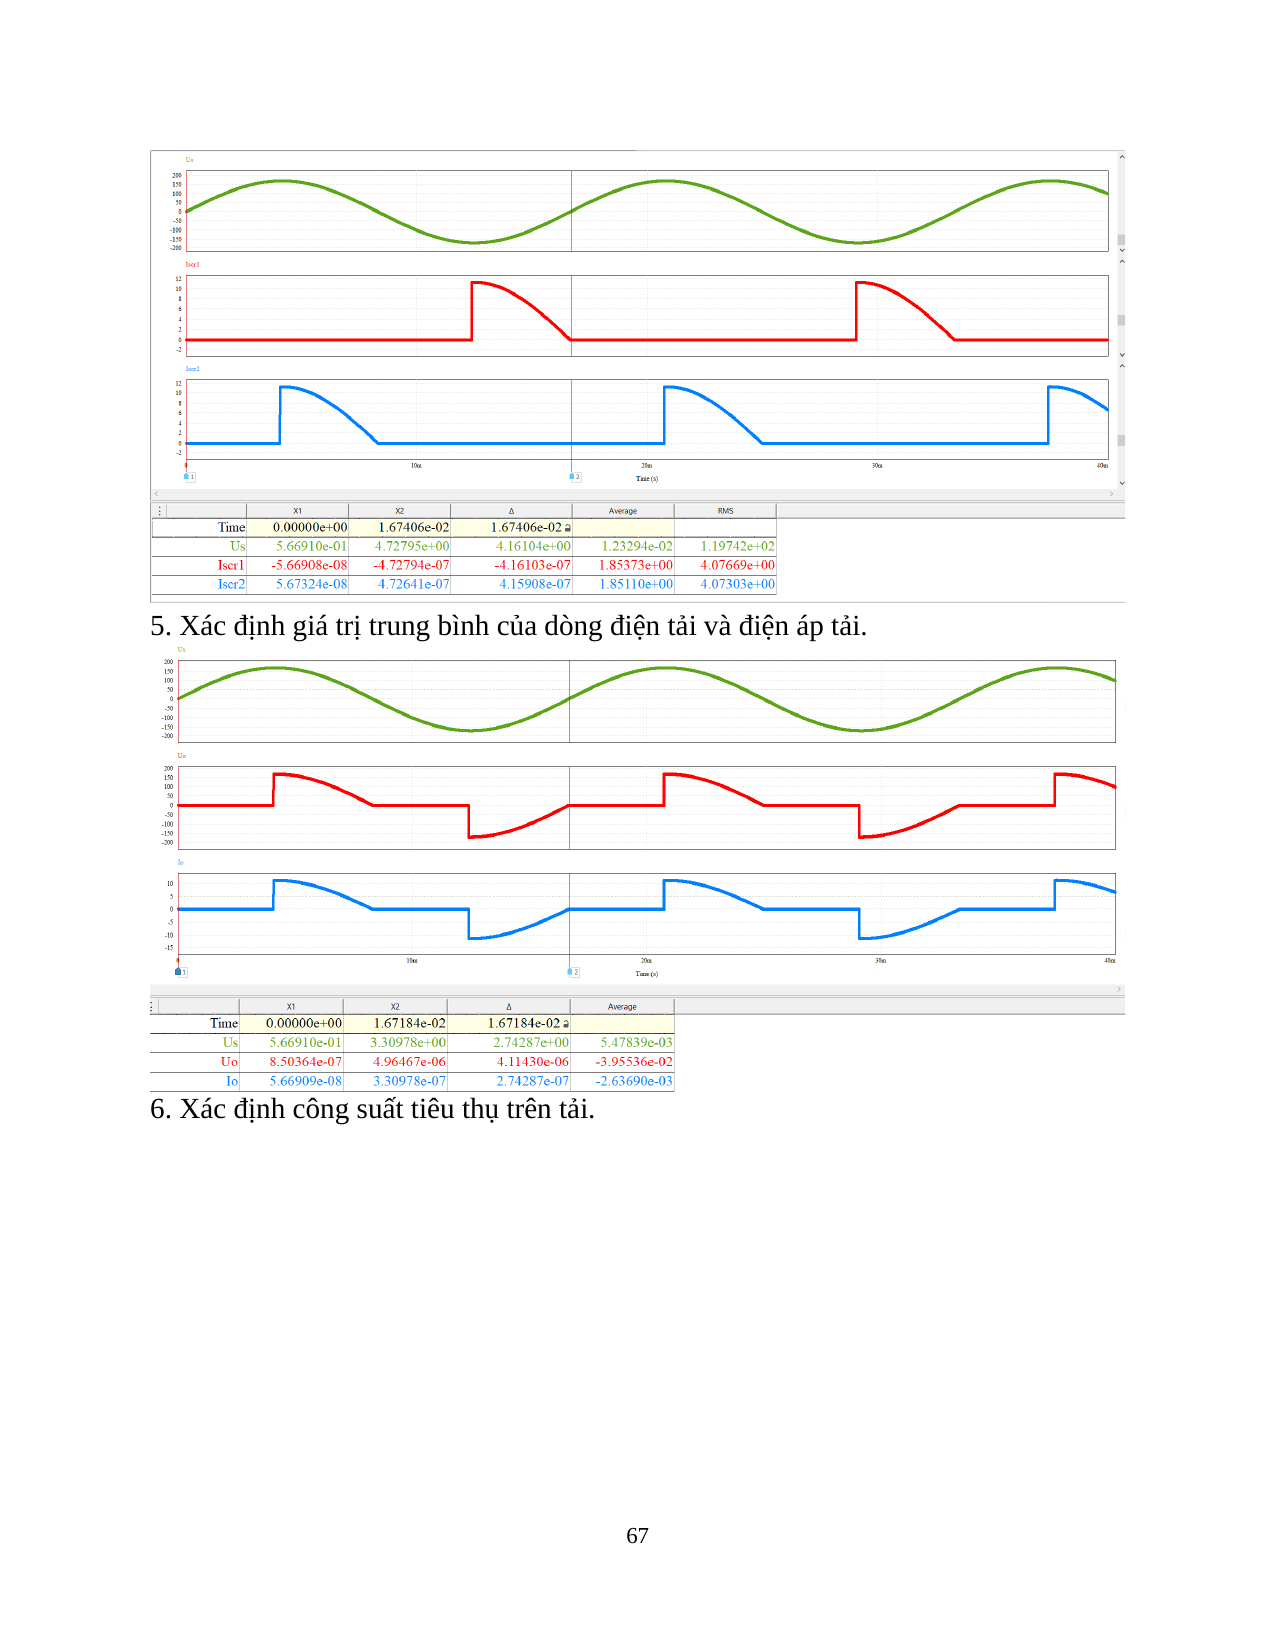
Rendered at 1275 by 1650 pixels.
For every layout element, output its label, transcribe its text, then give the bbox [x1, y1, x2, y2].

picture [150, 642, 1125, 1092]
picture [150, 150, 1125, 603]
text 5. Xác định giá trị trung bình của dòng điện tải và điện áp tải. [150, 608, 1125, 642]
text 6. Xác định công suất tiêu thụ trên tải. [150, 1092, 1125, 1125]
